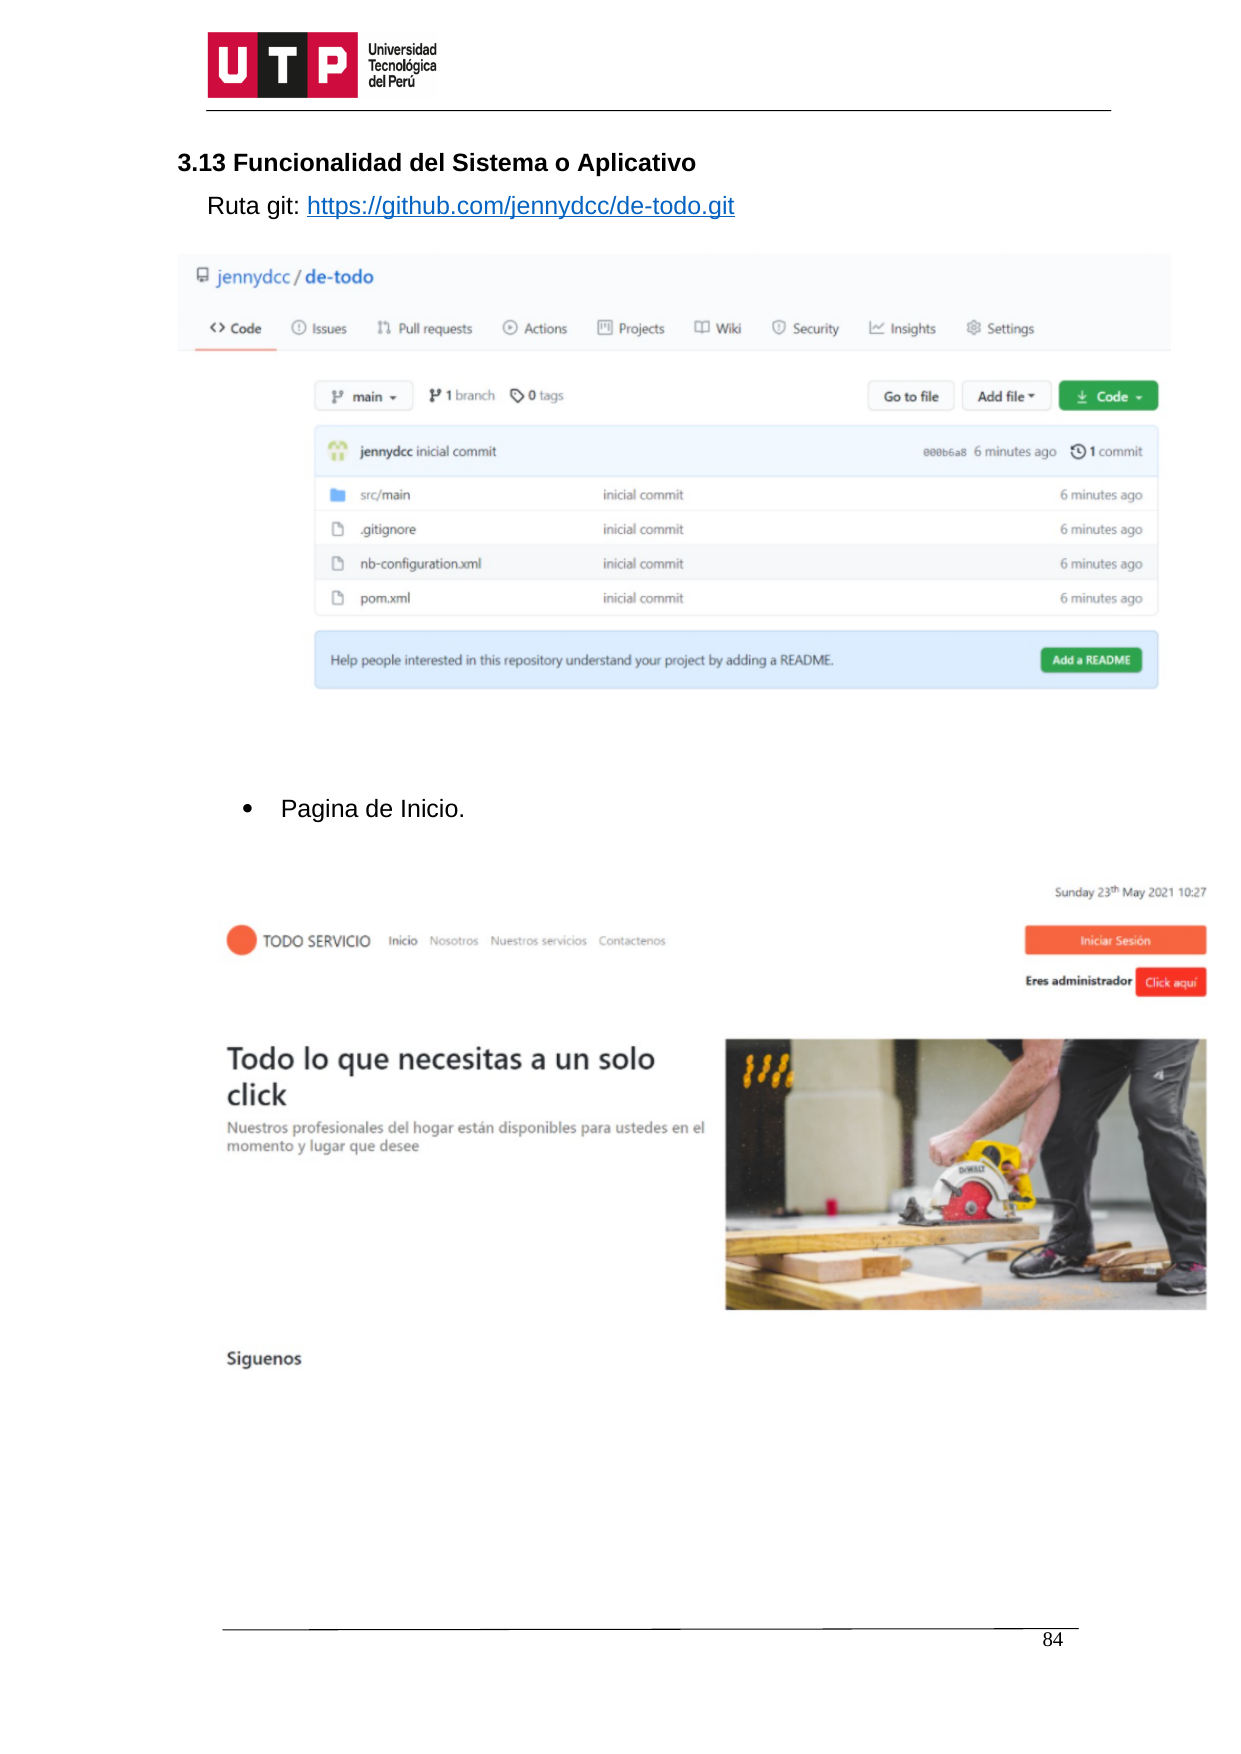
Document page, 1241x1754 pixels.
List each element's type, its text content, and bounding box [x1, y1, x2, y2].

picture [177, 252, 1171, 690]
text Ruta git: https://github.com/jennydcc/de-todo.git [177, 191, 1063, 219]
list Pagina de Inicio. [243, 794, 1063, 823]
picture [206, 31, 438, 100]
picture [210, 876, 1207, 1370]
subtitle 3.13 Funcionalidad del Sistema o Aplicativo [177, 148, 1063, 176]
